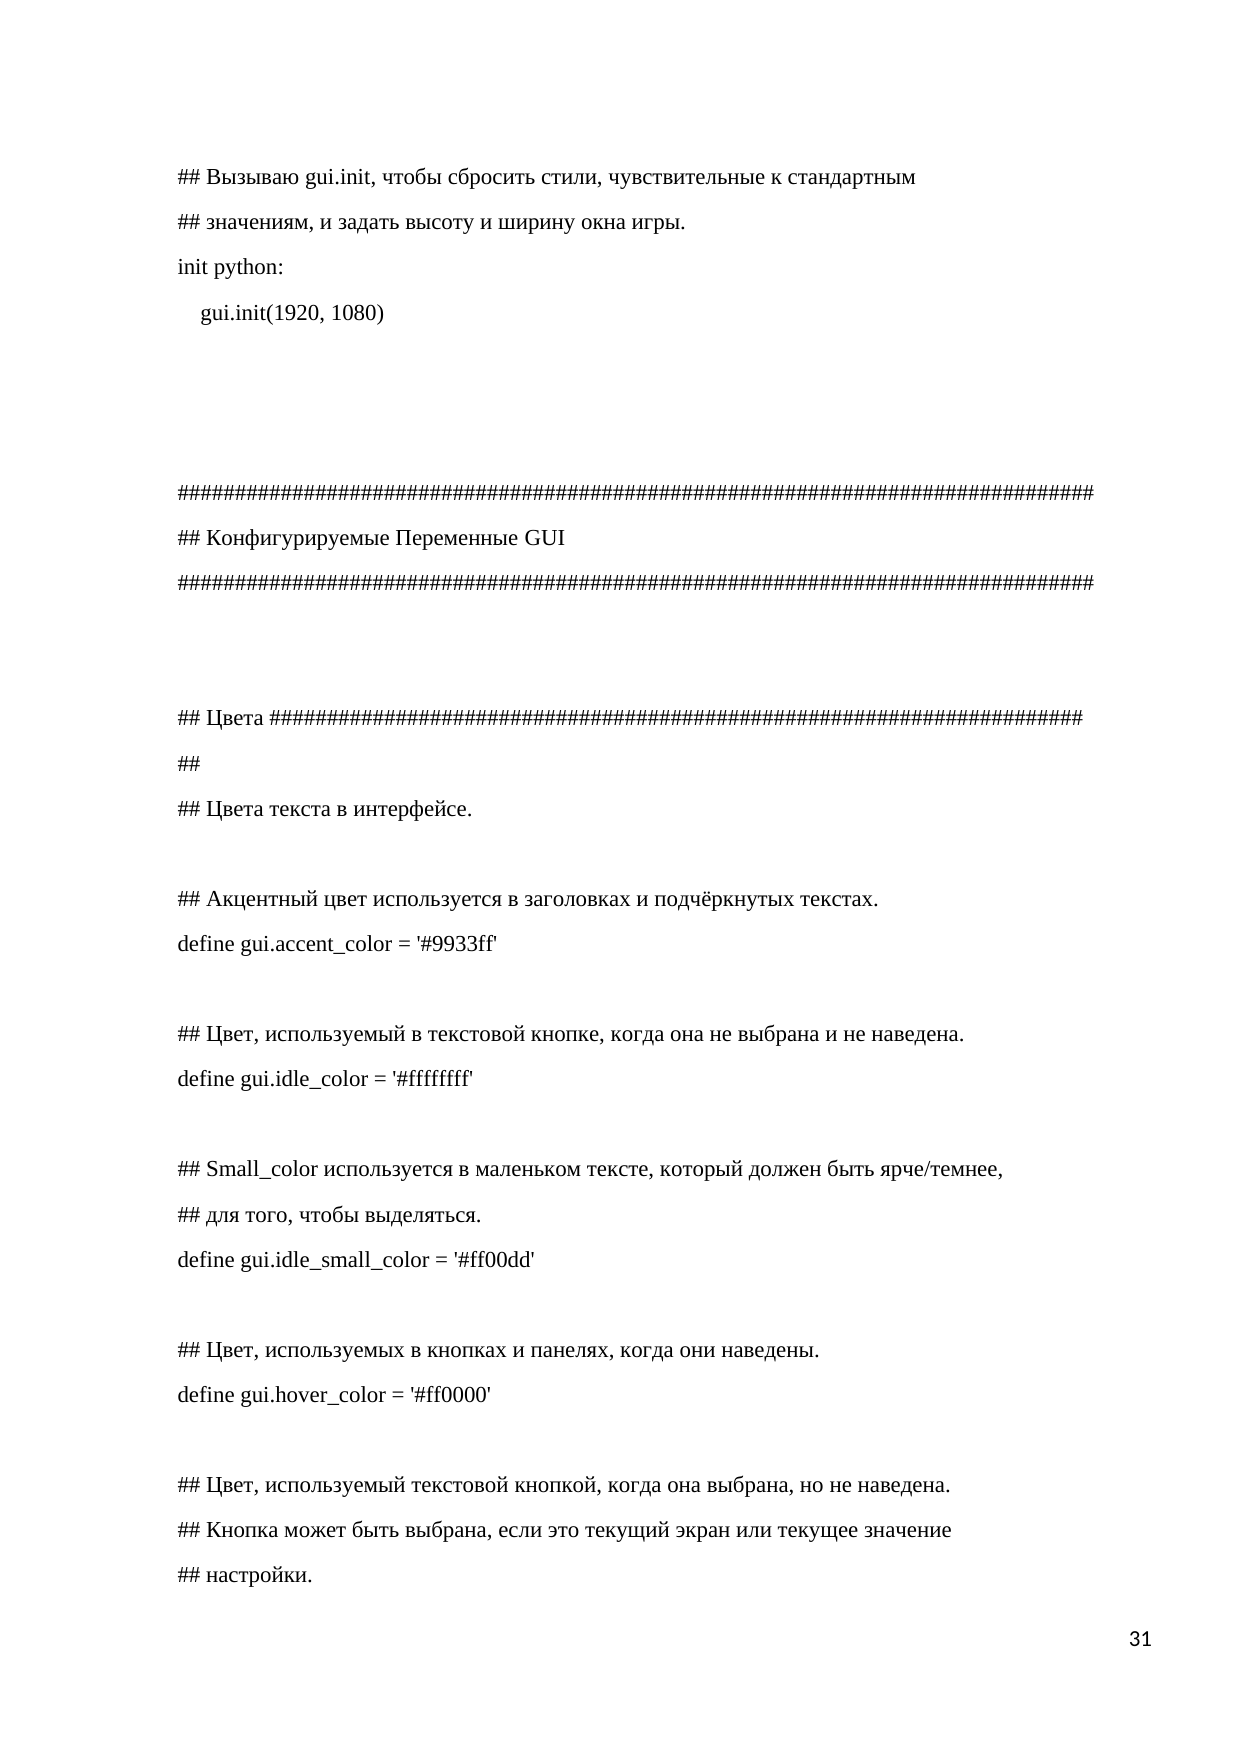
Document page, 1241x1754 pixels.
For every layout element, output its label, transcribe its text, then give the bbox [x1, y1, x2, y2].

text ## Цвет, используемый текстовой кнопкой, когда она выбрана, но не наведена. [177, 1471, 1152, 1498]
text ## Цвет, используемый в текстовой кнопке, когда она не выбрана и не наведена. [177, 1020, 1152, 1047]
text ################################################################################ [177, 569, 1152, 596]
text ## Акцентный цвет используется в заголовках и подчёркнутых текстах. [177, 885, 1152, 911]
text gui.init(1920, 1080) [177, 298, 1152, 325]
text ## Цвета текста в интерфейсе. [177, 795, 1152, 821]
text ## для того, чтобы выделяться. [177, 1201, 1152, 1227]
text define gui.accent_color = '#9933ff' [177, 930, 1152, 956]
text ## Small_color используется в маленьком тексте, который должен быть ярче/темнее, [177, 1156, 1152, 1182]
text ## значениям, и задать высоту и ширину окна игры. [177, 208, 1152, 235]
text ## [177, 749, 1152, 776]
text ## настройки. [177, 1561, 1152, 1588]
text ## Вызываю gui.init, чтобы сбросить стили, чувствительные к стандартным [177, 163, 1152, 189]
text define gui.idle_color = '#ffffffff' [177, 1065, 1152, 1092]
text define gui.hover_color = '#ff0000' [177, 1381, 1152, 1407]
text ## Цвет, используемых в кнопках и панелях, когда они наведены. [177, 1336, 1152, 1362]
text ## Цвета ####################################################################### [177, 704, 1152, 731]
text ## Кнопка может быть выбрана, если это текущий экран или текущее значение [177, 1516, 1152, 1543]
text ## Конфигурируемые Переменные GUI [177, 524, 1152, 550]
text define gui.idle_small_color = '#ff00dd' [177, 1246, 1152, 1272]
text init python: [177, 253, 1152, 280]
text ################################################################################ [177, 479, 1152, 505]
